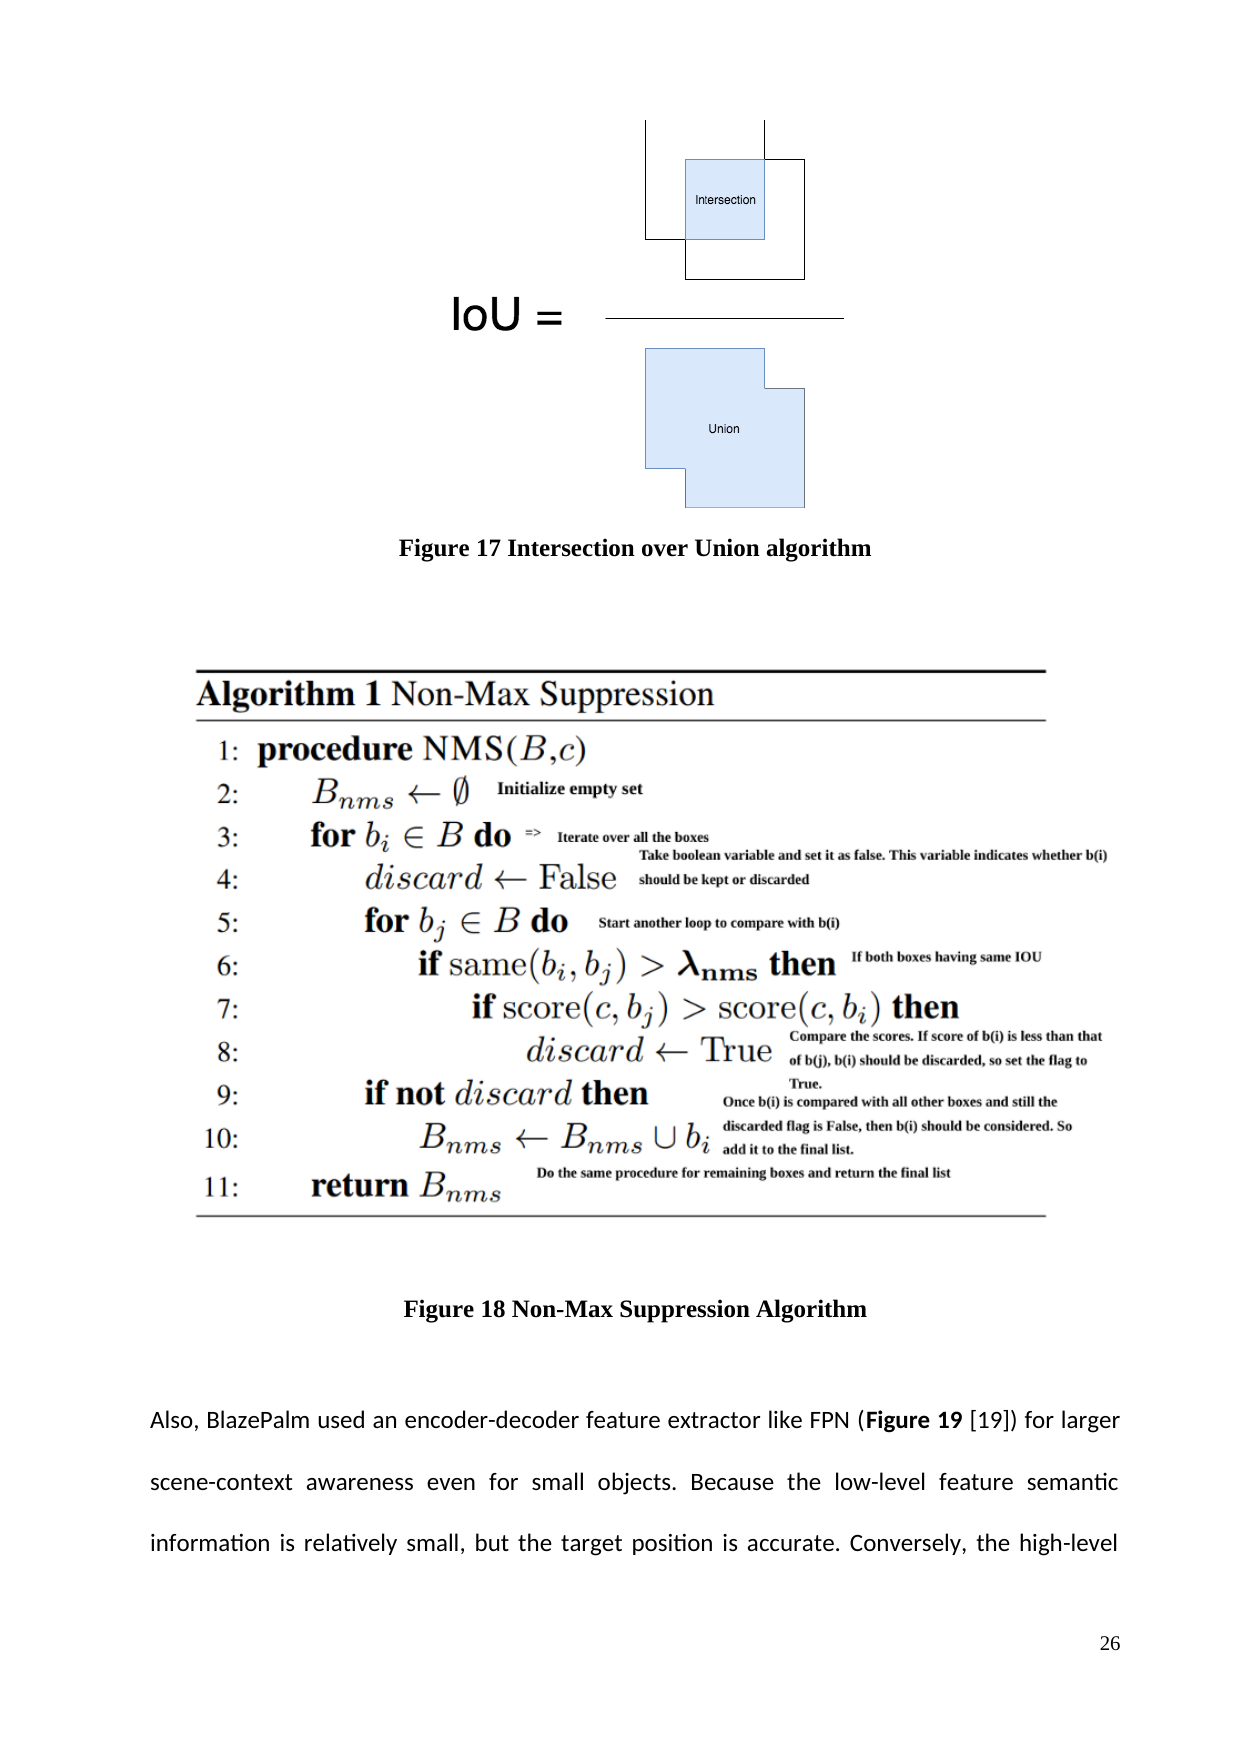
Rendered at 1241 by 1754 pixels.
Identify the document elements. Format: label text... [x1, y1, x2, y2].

picture [426, 120, 845, 508]
text Figure 18 Non-Max Suppression Algorithm [150, 1294, 1120, 1323]
text Figure 17 Intersection over Union algorithm [150, 533, 1120, 562]
picture [150, 643, 1121, 1269]
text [150, 1405, 1120, 1557]
